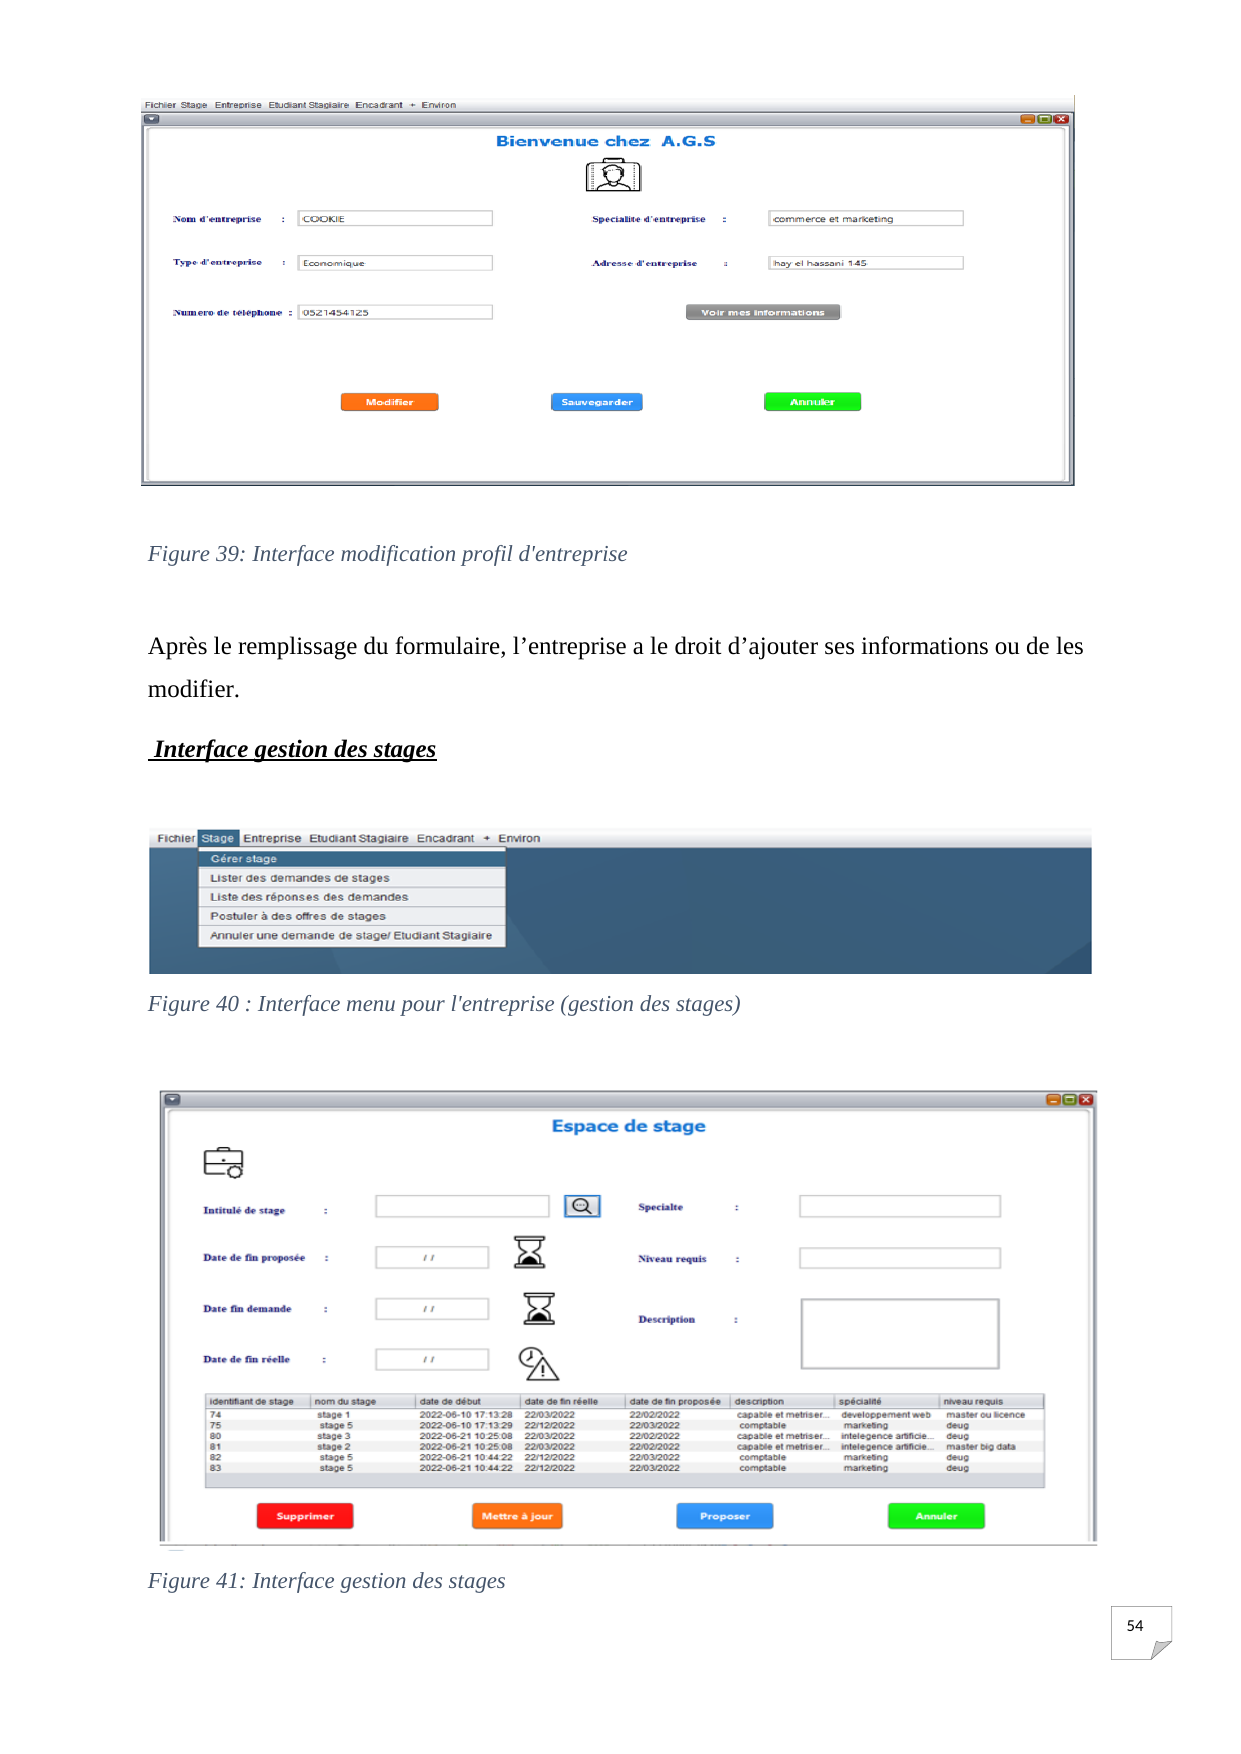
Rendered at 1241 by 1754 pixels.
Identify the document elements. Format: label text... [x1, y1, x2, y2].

text Figure 43 : Interface menu pour l'entreprise (gestion des stages) [148, 991, 1093, 1017]
text Figure 42: Interface modification profil d'entreprise [148, 539, 1093, 566]
picture [147, 1081, 1109, 1551]
text Figure 44: Interface gestion des stages [148, 1568, 1093, 1594]
subtitle Interface gestion des stages [148, 734, 1093, 763]
picture [135, 95, 1080, 493]
text Après le remplissage du formulaire, l’entreprise a le droit d’ajouter ses informations ou de les modifier. [148, 631, 1093, 703]
picture [147, 827, 1093, 974]
